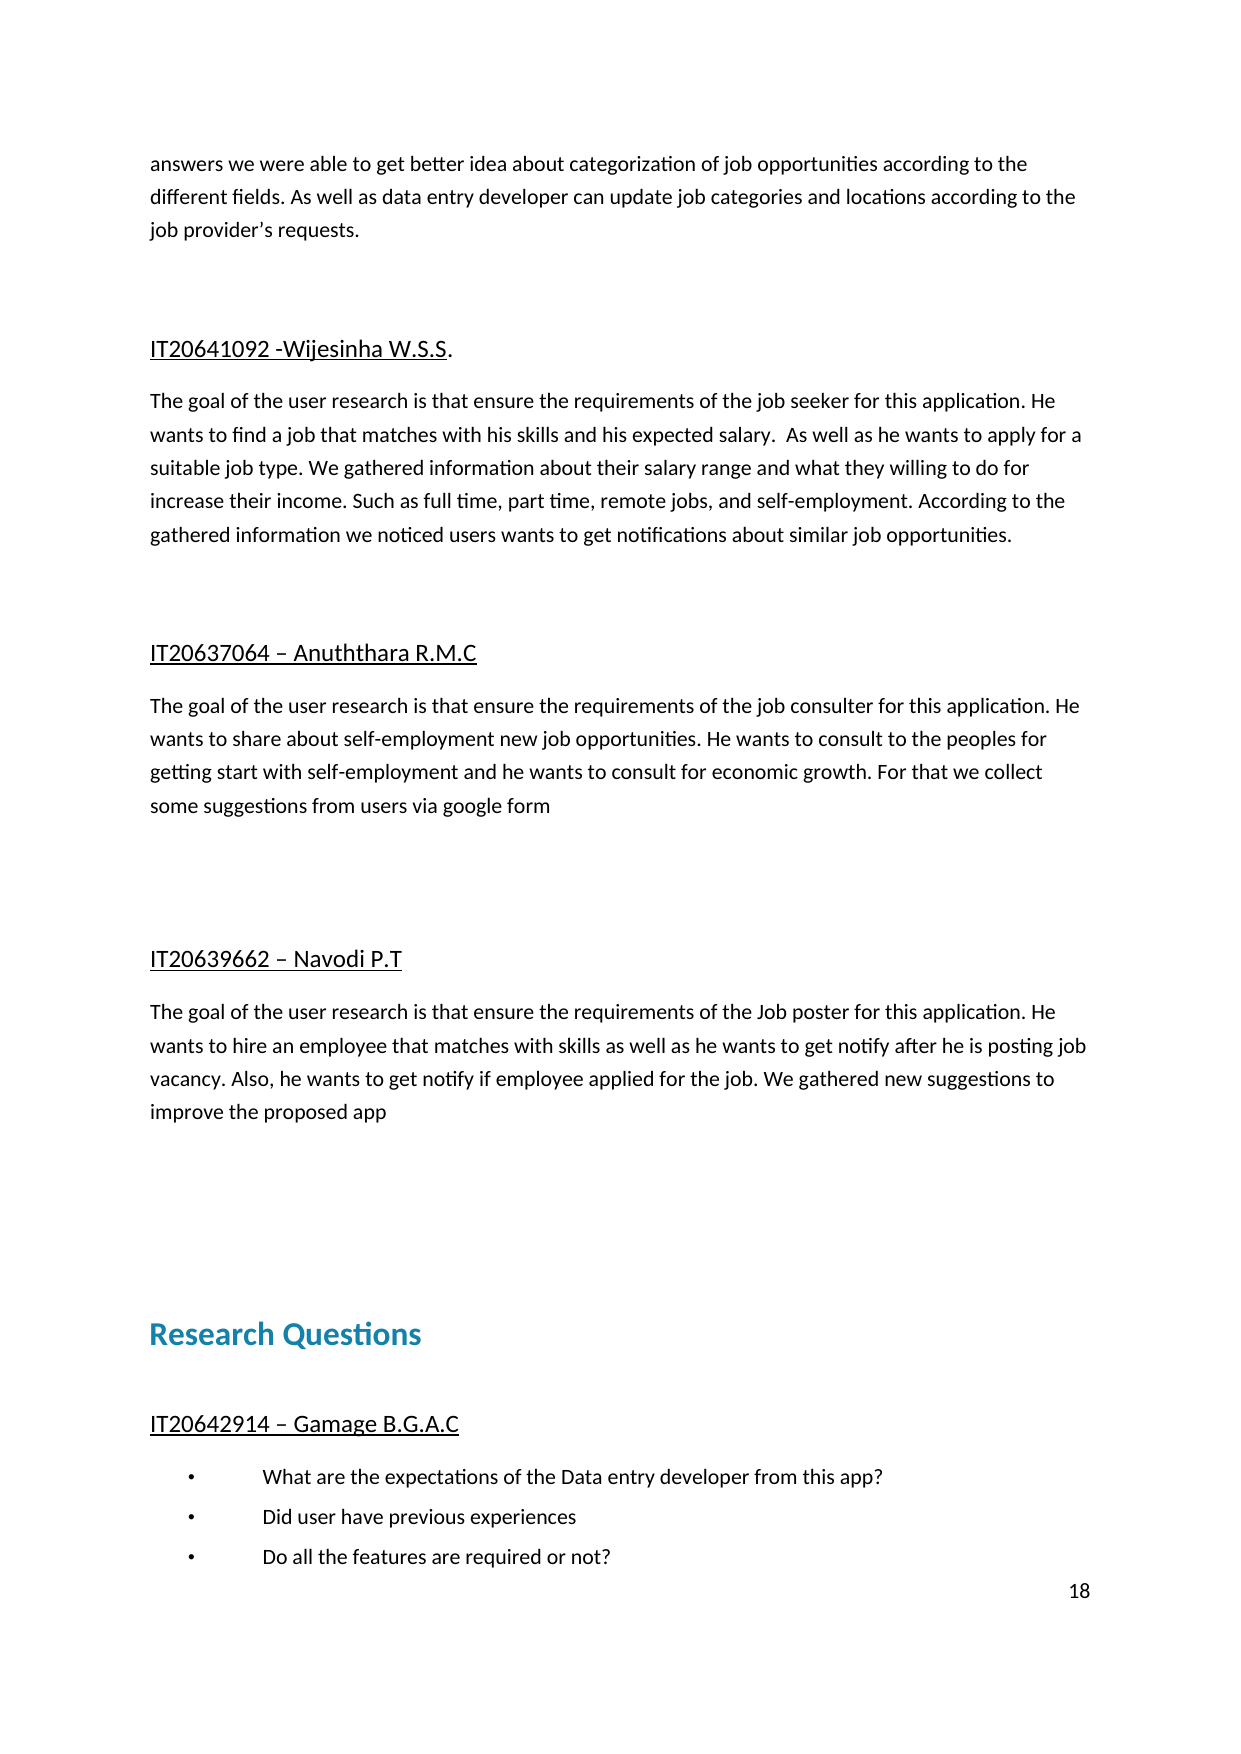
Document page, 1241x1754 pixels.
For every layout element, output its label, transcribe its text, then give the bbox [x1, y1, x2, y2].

text IT20639662 – Navodi P.T [150, 944, 1090, 974]
list Do all the features are required or not? [187, 1543, 1090, 1570]
list What are the expectations of the Data entry developer from this app? [187, 1463, 1090, 1490]
text IT20642914 – Gamage B.G.A.C [150, 1408, 1090, 1439]
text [150, 150, 1090, 243]
text The goal of the user research is that ensure the requirements of the job seeker for this application. He wants to find a job that matches with his skills and his expected salary. As well as he wants to apply for a suitable job type. We gathered information about their salary range and what they willing to do for increase their income. Such as full time, part time, remote jobs, and self-employment. According to the gathered information we noticed users wants to get notifications about similar job opportunities. [150, 388, 1090, 548]
text IT20641092 -Wijesinha W.S.S. [150, 333, 1090, 363]
text IT20637064 – Anuththara R.M.C [150, 637, 1090, 668]
text The goal of the user research is that ensure the requirements of the job consulter for this application. He wants to share about self-employment new job opportunities. He wants to consult to the peoples for getting start with self-employment and he wants to consult for economic growth. For that we collect some suggestions from users via google form [150, 692, 1090, 818]
text Research Questions [149, 1313, 1090, 1353]
text The goal of the user research is that ensure the requirements of the Job poster for this application. He wants to hire an employee that matches with skills as well as he wants to get notify after he is posting job vacancy. Also, he wants to get notify if employee applied for the job. We gathered new suggestions to improve the proposed app [150, 998, 1090, 1125]
list Did user have previous experiences [187, 1503, 1090, 1530]
